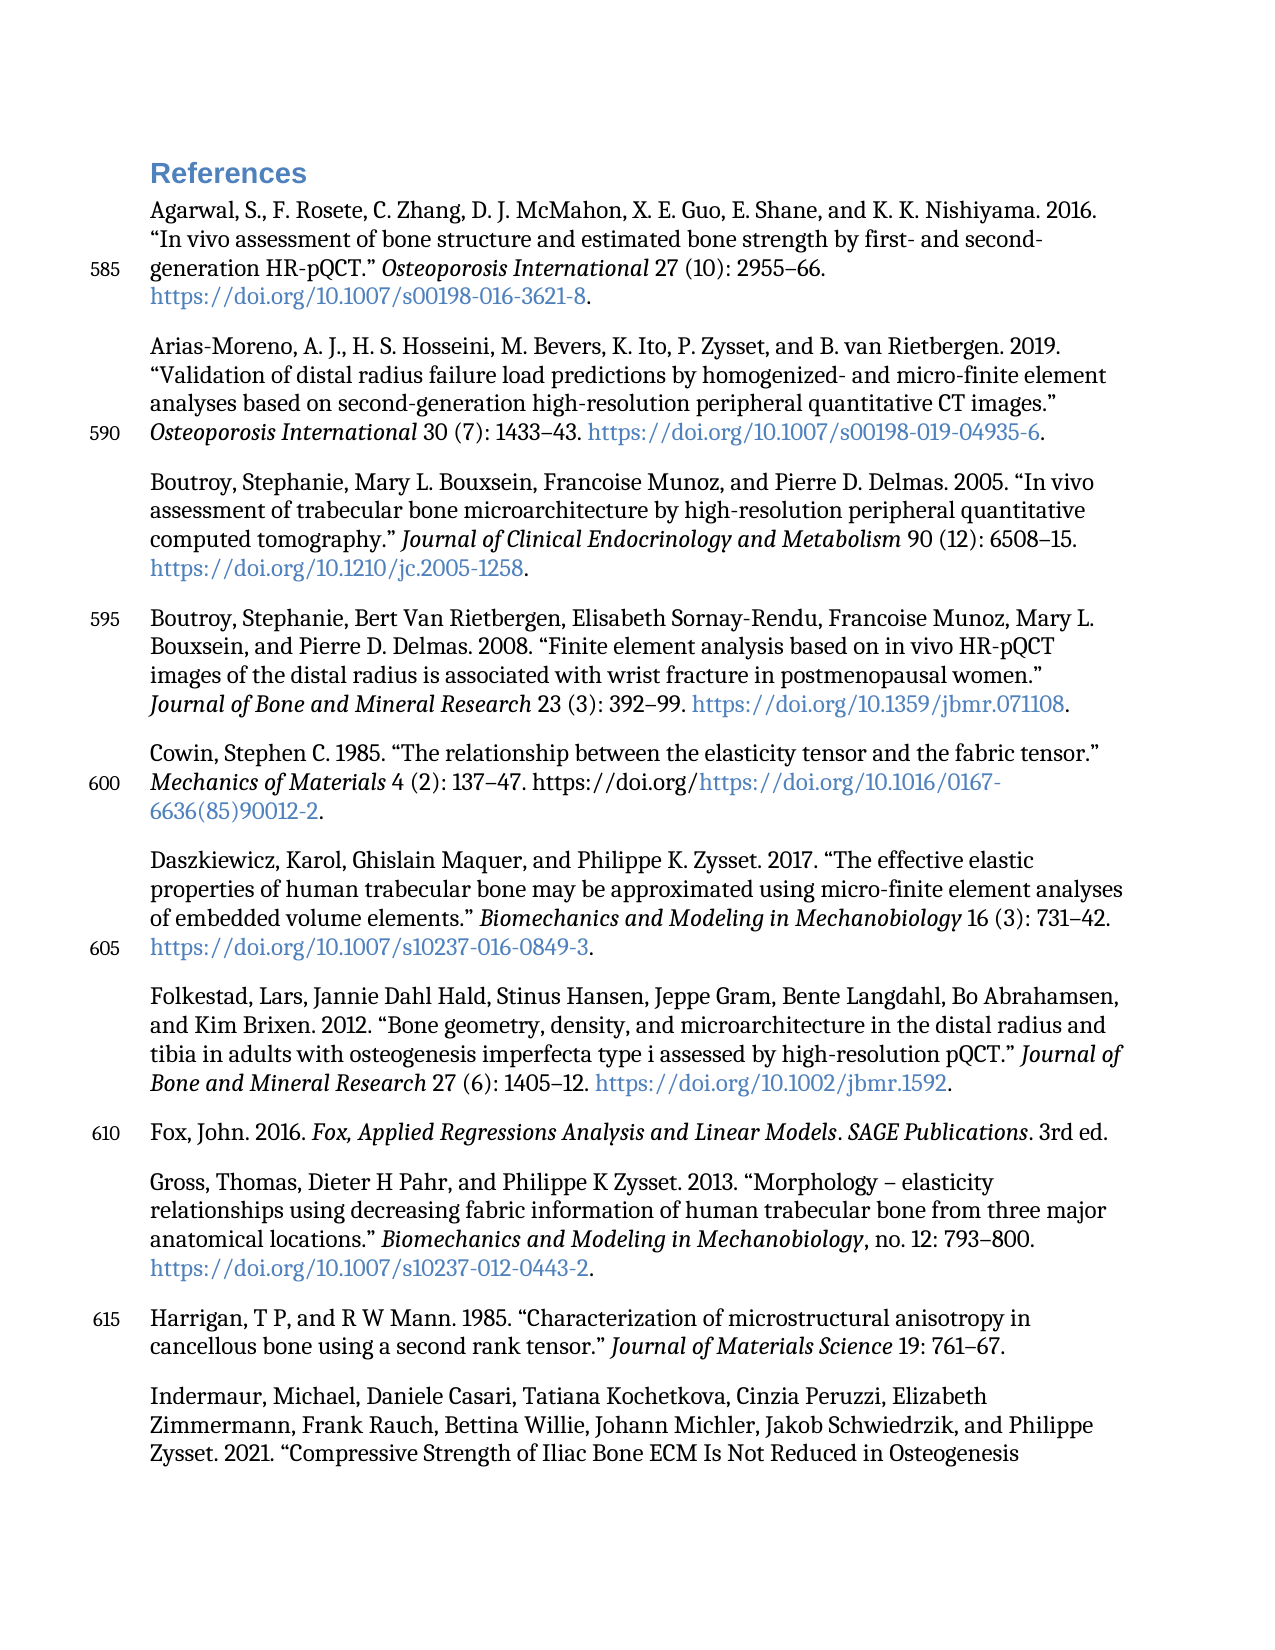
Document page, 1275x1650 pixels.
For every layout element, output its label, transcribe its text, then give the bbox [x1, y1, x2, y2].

text Boutroy, Stephanie, Bert Van Rietbergen, Elisabeth Sornay-Rendu, Francoise Munoz, Mary L. Bouxsein, and Pierre D. Delmas. 2008. “Finite element analysis based on in vivo HR-pQCT images of the distal radius is associated with wrist fracture in postmenopausal women.” Journal of Bone and Mineral Research 23 (3): 392–99. https://doi.org/10.1359/jbmr.071108. [150, 603, 1125, 718]
text Agarwal, S., F. Rosete, C. Zhang, D. J. McMahon, X. E. Guo, E. Shane, and K. K. Nishiyama. 2016. “In vivo assessment of bone structure and estimated bone strength by first- and second-generation HR-pQCT.” Osteoporosis International 27 (10): 2955–66. https://doi.org/10.1007/s00198-016-3621-8. [150, 196, 1125, 311]
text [150, 1382, 1125, 1468]
text Cowin, Stephen C. 1985. “The relationship between the elasticity tensor and the fabric tensor.” Mechanics of Materials 4 (2): 137–47. https://doi.org/https://doi.org/10.1016/0167-6636(85)90012-2. [150, 739, 1125, 826]
text Fox, John. 2016. Fox, Applied Regressions Analysis and Linear Models. SAGE Publications. 3rd ed. [150, 1118, 1125, 1147]
text Boutroy, Stephanie, Mary L. Bouxsein, Francoise Munoz, and Pierre D. Delmas. 2005. “In vivo assessment of trabecular bone microarchitecture by high-resolution peripheral quantitative computed tomography.” Journal of Clinical Endocrinology and Metabolism 90 (12): 6508–15. https://doi.org/10.1210/jc.2005-1258. [150, 468, 1125, 583]
text Daszkiewicz, Karol, Ghislain Maquer, and Philippe K. Zysset. 2017. “The effective elastic properties of human trabecular bone may be approximated using micro-finite element analyses of embedded volume elements.” Biomechanics and Modeling in Mechanobiology 16 (3): 731–42. https://doi.org/10.1007/s10237-016-0849-3. [150, 846, 1125, 961]
text Arias-Moreno, A. J., H. S. Hosseini, M. Bevers, K. Ito, P. Zysset, and B. van Rietbergen. 2019. “Validation of distal radius failure load predictions by homogenized- and micro-finite element analyses based on second-generation high-resolution peripheral quantitative CT images.” Osteoporosis International 30 (7): 1433–43. https://doi.org/10.1007/s00198-019-04935-6. [150, 332, 1125, 447]
text Gross, Thomas, Dieter H Pahr, and Philippe K Zysset. 2013. “Morphology – elasticity relationships using decreasing fabric information of human trabecular bone from three major anatomical locations.” Biomechanics and Modeling in Mechanobiology, no. 12: 793–800. https://doi.org/10.1007/s10237-012-0443-2. [150, 1168, 1125, 1283]
text Harrigan, T P, and R W Mann. 1985. “Characterization of microstructural anisotropy in cancellous bone using a second rank tensor.” Journal of Materials Science 19: 761–67. [150, 1303, 1125, 1361]
text References [150, 156, 1125, 190]
text Folkestad, Lars, Jannie Dahl Hald, Stinus Hansen, Jeppe Gram, Bente Langdahl, Bo Abrahamsen, and Kim Brixen. 2012. “Bone geometry, density, and microarchitecture in the distal radius and tibia in adults with osteogenesis imperfecta type i assessed by high-resolution pQCT.” Journal of Bone and Mineral Research 27 (6): 1405–12. https://doi.org/10.1002/jbmr.1592. [150, 982, 1125, 1097]
